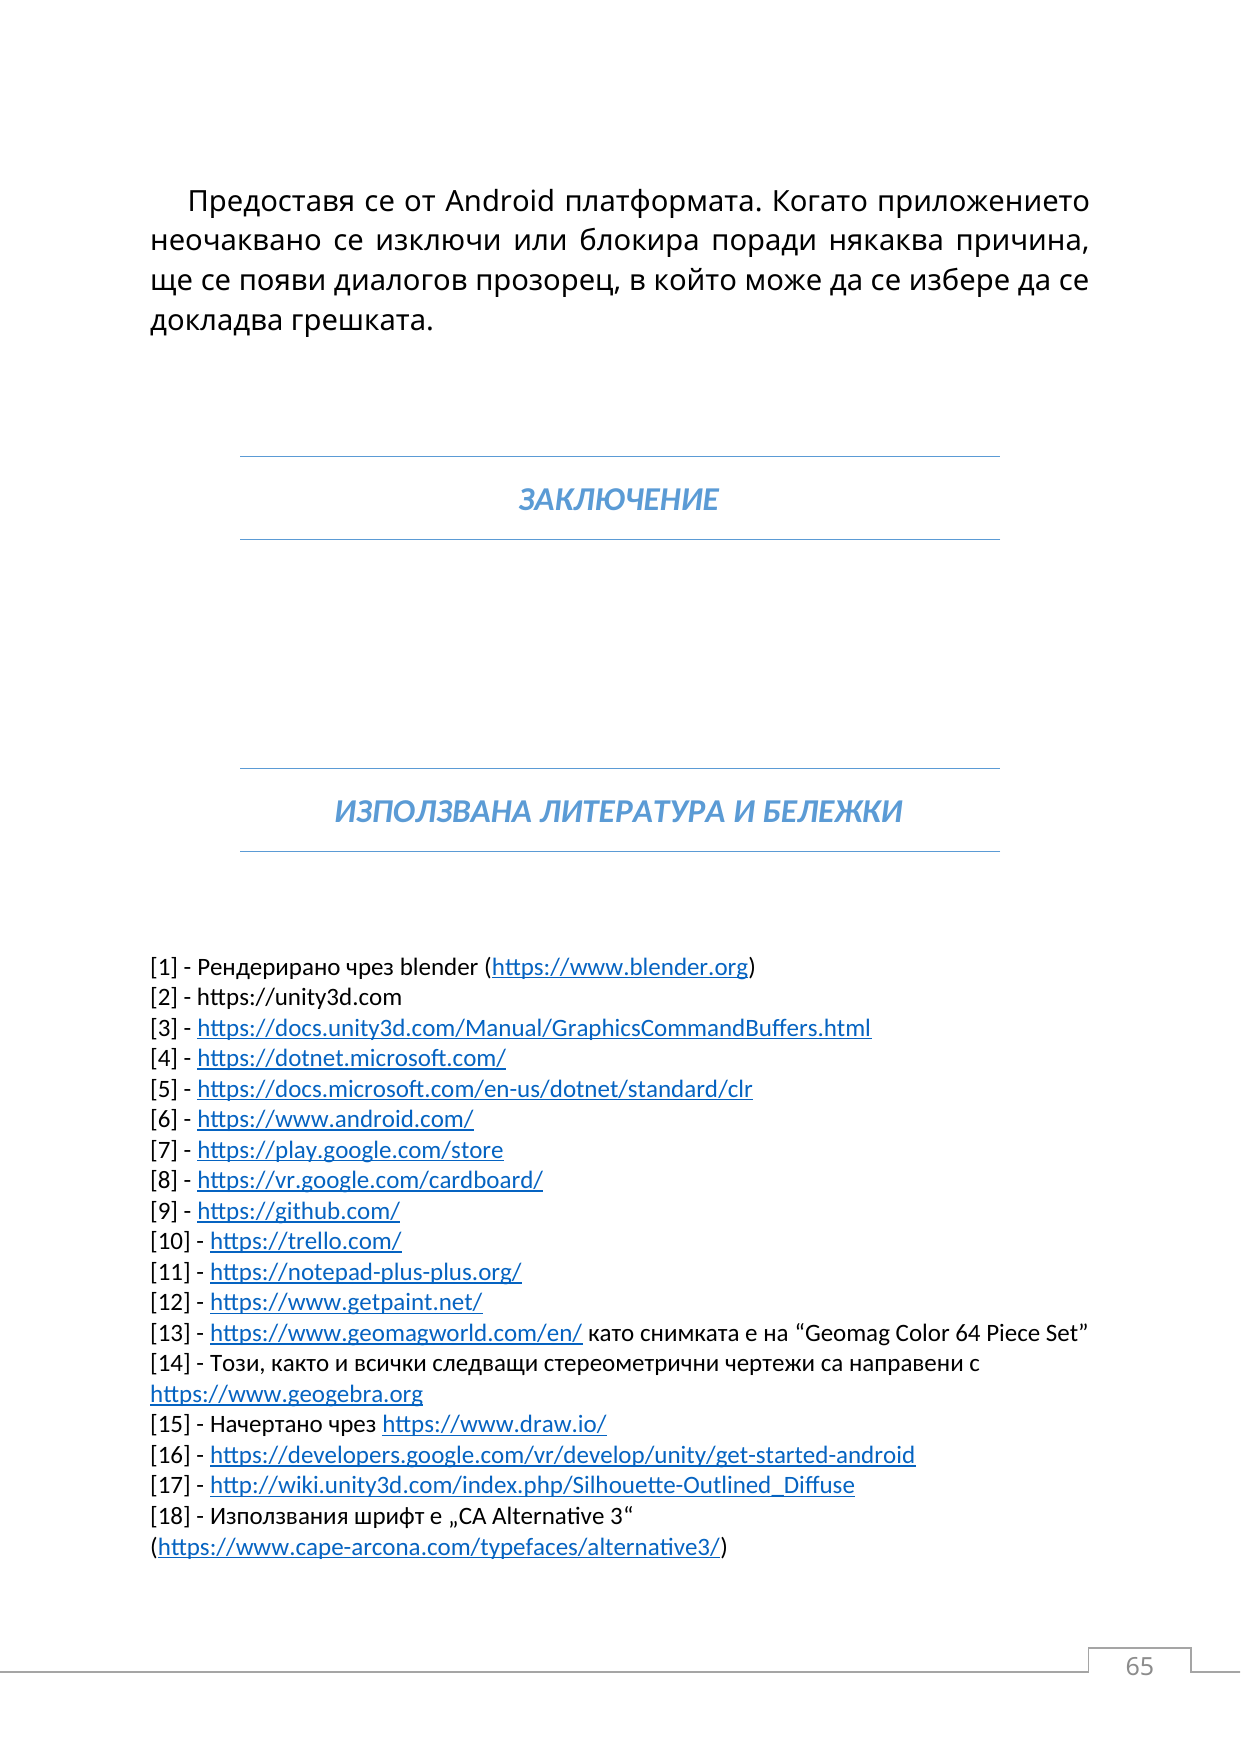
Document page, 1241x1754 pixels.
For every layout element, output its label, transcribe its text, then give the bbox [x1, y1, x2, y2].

text [8] - https://vr.google.com/cardboard/ [150, 1164, 1090, 1195]
text [4] - https://dotnet.microsoft.com/ [150, 1042, 1090, 1073]
text [14] - Тoзи, както и всички следващи стереометрични чертежи са направени с https://www.geogebra.org [150, 1347, 1090, 1408]
text [6] - https://www.android.com/ [150, 1103, 1090, 1134]
text [1] - Рендерирано чрез blender (https://www.blender.org) [150, 951, 1090, 981]
text [3] - https://docs.unity3d.com/Manual/GraphicsCommandBuffers.html [150, 1012, 1090, 1042]
text [10] - https://trello.com/ [150, 1225, 1090, 1256]
text [13] - https://www.geomagworld.com/en/ като снимката е на “Geomag Color 64 Piece Set” [150, 1317, 1090, 1347]
text Предоставя се от Android платформата. Когато приложението неочаквано се изключи или блокира поради някаква причина, ще се появи диалогов прозорец, в който може да се избере да се докладва грешката. [150, 180, 1090, 339]
text [15] - Начертано чрез https://www.draw.io/ [150, 1408, 1090, 1439]
text [16] - https://developers.google.com/vr/develop/unity/get-started-android [150, 1439, 1090, 1469]
text [9] - https://github.com/ [150, 1195, 1090, 1225]
text [11] - https://notepad-plus-plus.org/ [150, 1256, 1090, 1286]
text [2] - https://unity3d.com [150, 981, 1090, 1012]
text ИЗПОЛЗВАНА ЛИТЕРАТУРА И БЕЛЕЖКИ [240, 769, 1000, 851]
text [5] - https://docs.microsoft.com/en-us/dotnet/standard/clr [150, 1073, 1090, 1103]
text [18] - Използвания шрифт е „CA Alternative 3“ (https://www.cape-arcona.com/typefaces/alternative3/) [150, 1500, 1090, 1561]
text ЗАКЛЮЧЕНИЕ [240, 457, 1000, 539]
text [17] - http://wiki.unity3d.com/index.php/Silhouette-Outlined_Diffuse [150, 1469, 1090, 1500]
text [12] - https://www.getpaint.net/ [150, 1286, 1090, 1317]
text [7] - https://play.google.com/store [150, 1134, 1090, 1164]
